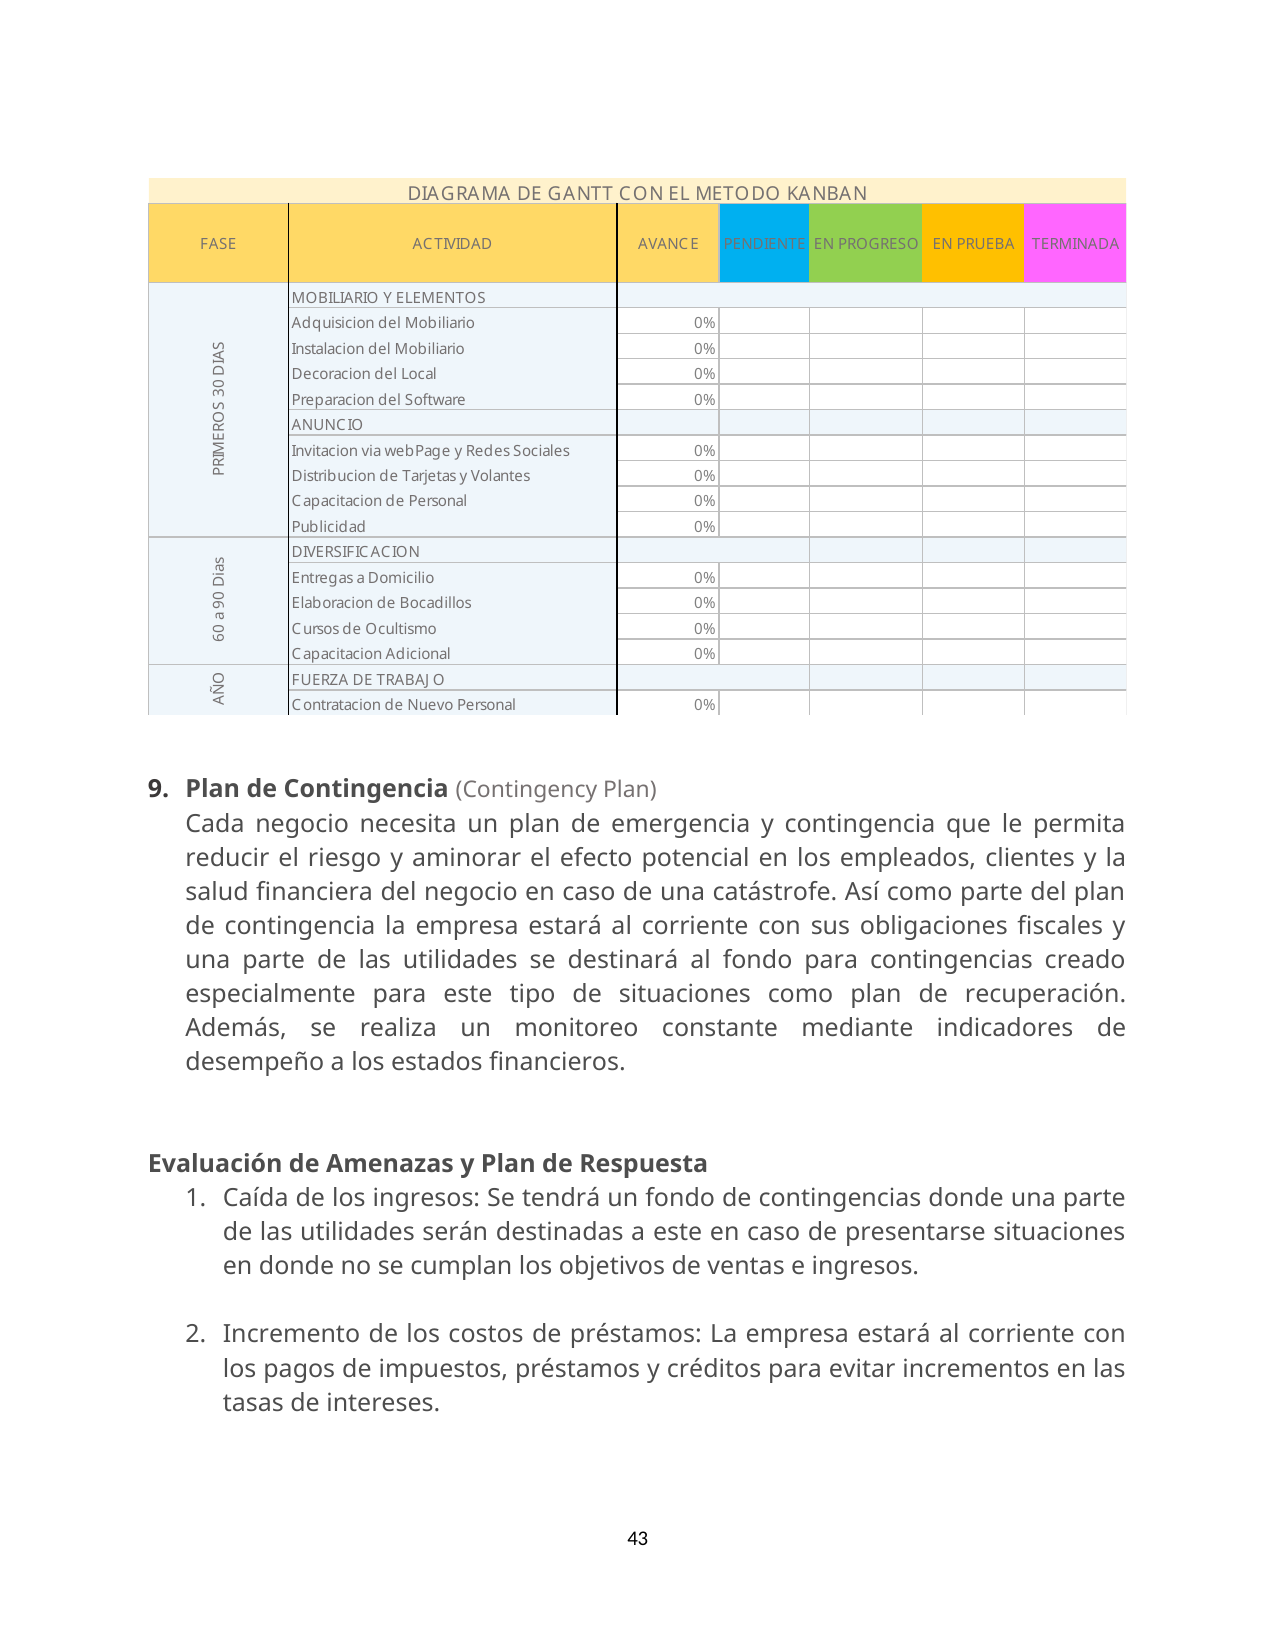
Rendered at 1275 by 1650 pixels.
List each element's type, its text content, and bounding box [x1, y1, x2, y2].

list Evaluación de Amenazas y Plan de Respuesta [148, 1146, 1127, 1180]
list Caída de los ingresos: Se tendrá un fondo de contingencias donde una parte de las utilidades serán destinadas a este en caso de presentarse situaciones en donde no se cumplan los objetivos de ventas e ingresos. [185, 1180, 1127, 1282]
list Incremento de los costos de préstamos: La empresa estará al corriente con los pagos de impuestos, préstamos y créditos para evitar incrementos en las tasas de intereses. [185, 1316, 1127, 1418]
list Cada negocio necesita un plan de emergencia y contingencia que le permita reducir el riesgo y aminorar el efecto potencial en los empleados, clientes y la salud financiera del negocio en caso de una catástrofe. Así como parte del plan de contingencia la empresa estará al corriente con sus obligaciones fiscales y una parte de las utilidades se destinará al fondo para contingencias creado especialmente para este tipo de situaciones como plan de recuperación. Además, se realiza un monitoreo constante mediante indicadores de desempeño a los estados financieros. [185, 805, 1127, 1078]
list Plan de Contingencia (Contingency Plan) [148, 771, 1127, 805]
